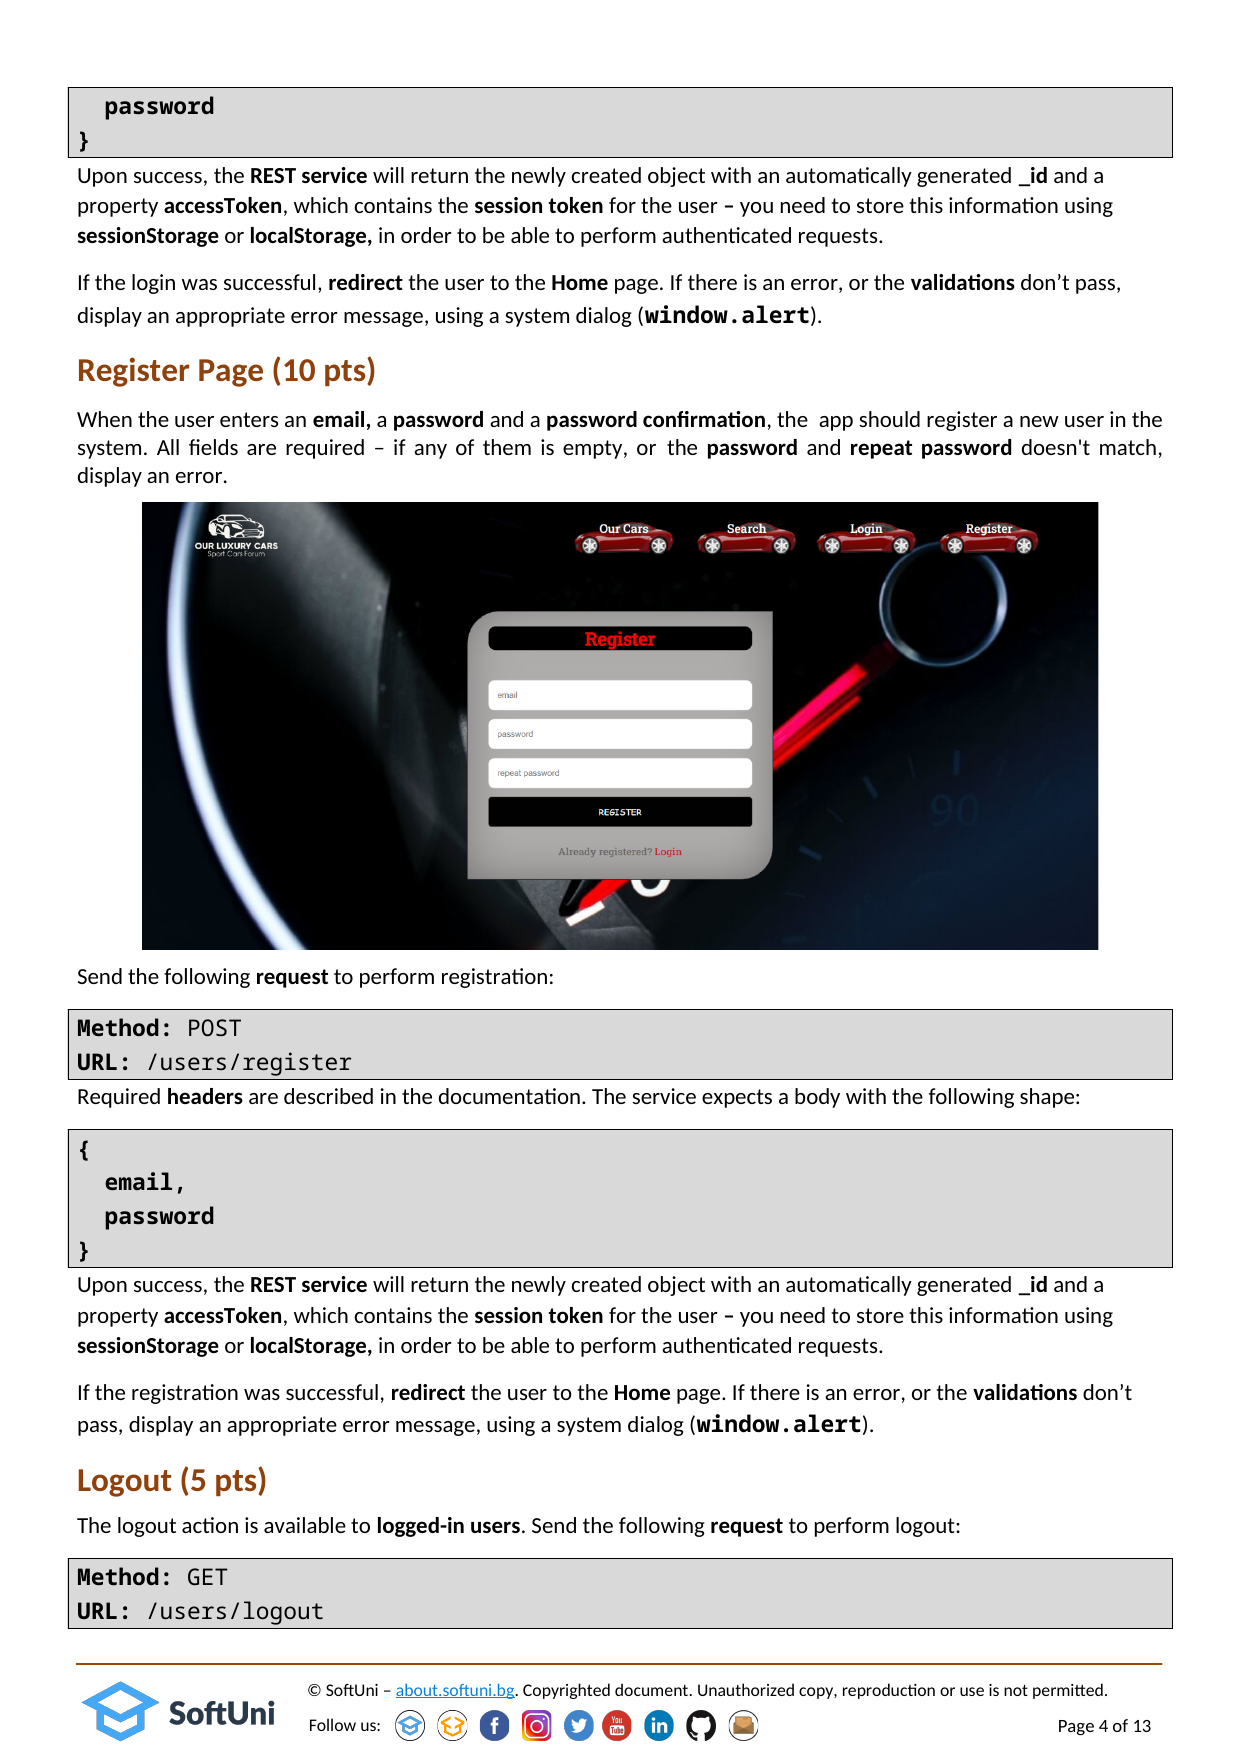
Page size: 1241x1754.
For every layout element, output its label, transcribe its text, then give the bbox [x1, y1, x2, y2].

text URL: /users/logout [69, 1592, 1172, 1628]
picture [728, 1710, 759, 1741]
text The logout action is available to logged-in users. Send the following request to perform logout: [77, 1511, 1163, 1539]
text When the user enters an email, a password and a password confirmation, the app should register a new user in the system. All fields are required – if any of them is empty, or the password and repeat password doesn't match, display an error. [77, 406, 1163, 489]
text Method: POST [69, 1010, 1172, 1042]
text } [69, 1231, 1172, 1267]
picture [658, 1723, 667, 1732]
picture [602, 1710, 632, 1741]
picture [644, 1732, 653, 1741]
text URL: /users/register [69, 1042, 1172, 1079]
text { [69, 1130, 1172, 1163]
picture [686, 1710, 716, 1741]
picture [564, 1710, 594, 1741]
text Register Page (10 pts) [77, 349, 1163, 390]
picture [437, 1710, 468, 1741]
picture [75, 1676, 281, 1747]
text Required headers are described in the documentation. The service expects a body with the following shape: [77, 1082, 1163, 1111]
text If the login was successful, redirect the user to the Home page. If there is an error, or the validations don’t pass, display an appropriate error message, using a system dialog (window.alert). [77, 268, 1163, 330]
text Upon success, the REST service will return the newly created object with an automatically generated _id and a property accessToken, which contains the session token for the user – you need to store this information using sessionStorage or localStorage, in order to be able to perform authenticated requests. [77, 1271, 1163, 1359]
text email, [69, 1163, 1172, 1197]
picture [644, 1710, 653, 1719]
text Method: GET [69, 1559, 1172, 1592]
picture [665, 1710, 674, 1719]
text password [69, 88, 1172, 121]
text Upon success, the REST service will return the newly created object with an automatically generated _id and a property accessToken, which contains the session token for the user – you need to store this information using sessionStorage or localStorage, in order to be able to perform authenticated requests. [77, 161, 1163, 249]
text } [69, 121, 1172, 157]
picture [142, 502, 1099, 950]
picture [479, 1710, 510, 1741]
picture [522, 1710, 552, 1741]
picture [665, 1732, 674, 1741]
text password [69, 1197, 1172, 1231]
text Send the following request to perform registration: [77, 962, 1163, 990]
text Logout (5 pts) [77, 1459, 1163, 1499]
text If the registration was successful, redirect the user to the Home page. If there is an error, or the validations don’t pass, display an appropriate error message, using a system dialog (window.alert). [77, 1378, 1163, 1440]
picture [395, 1710, 425, 1741]
